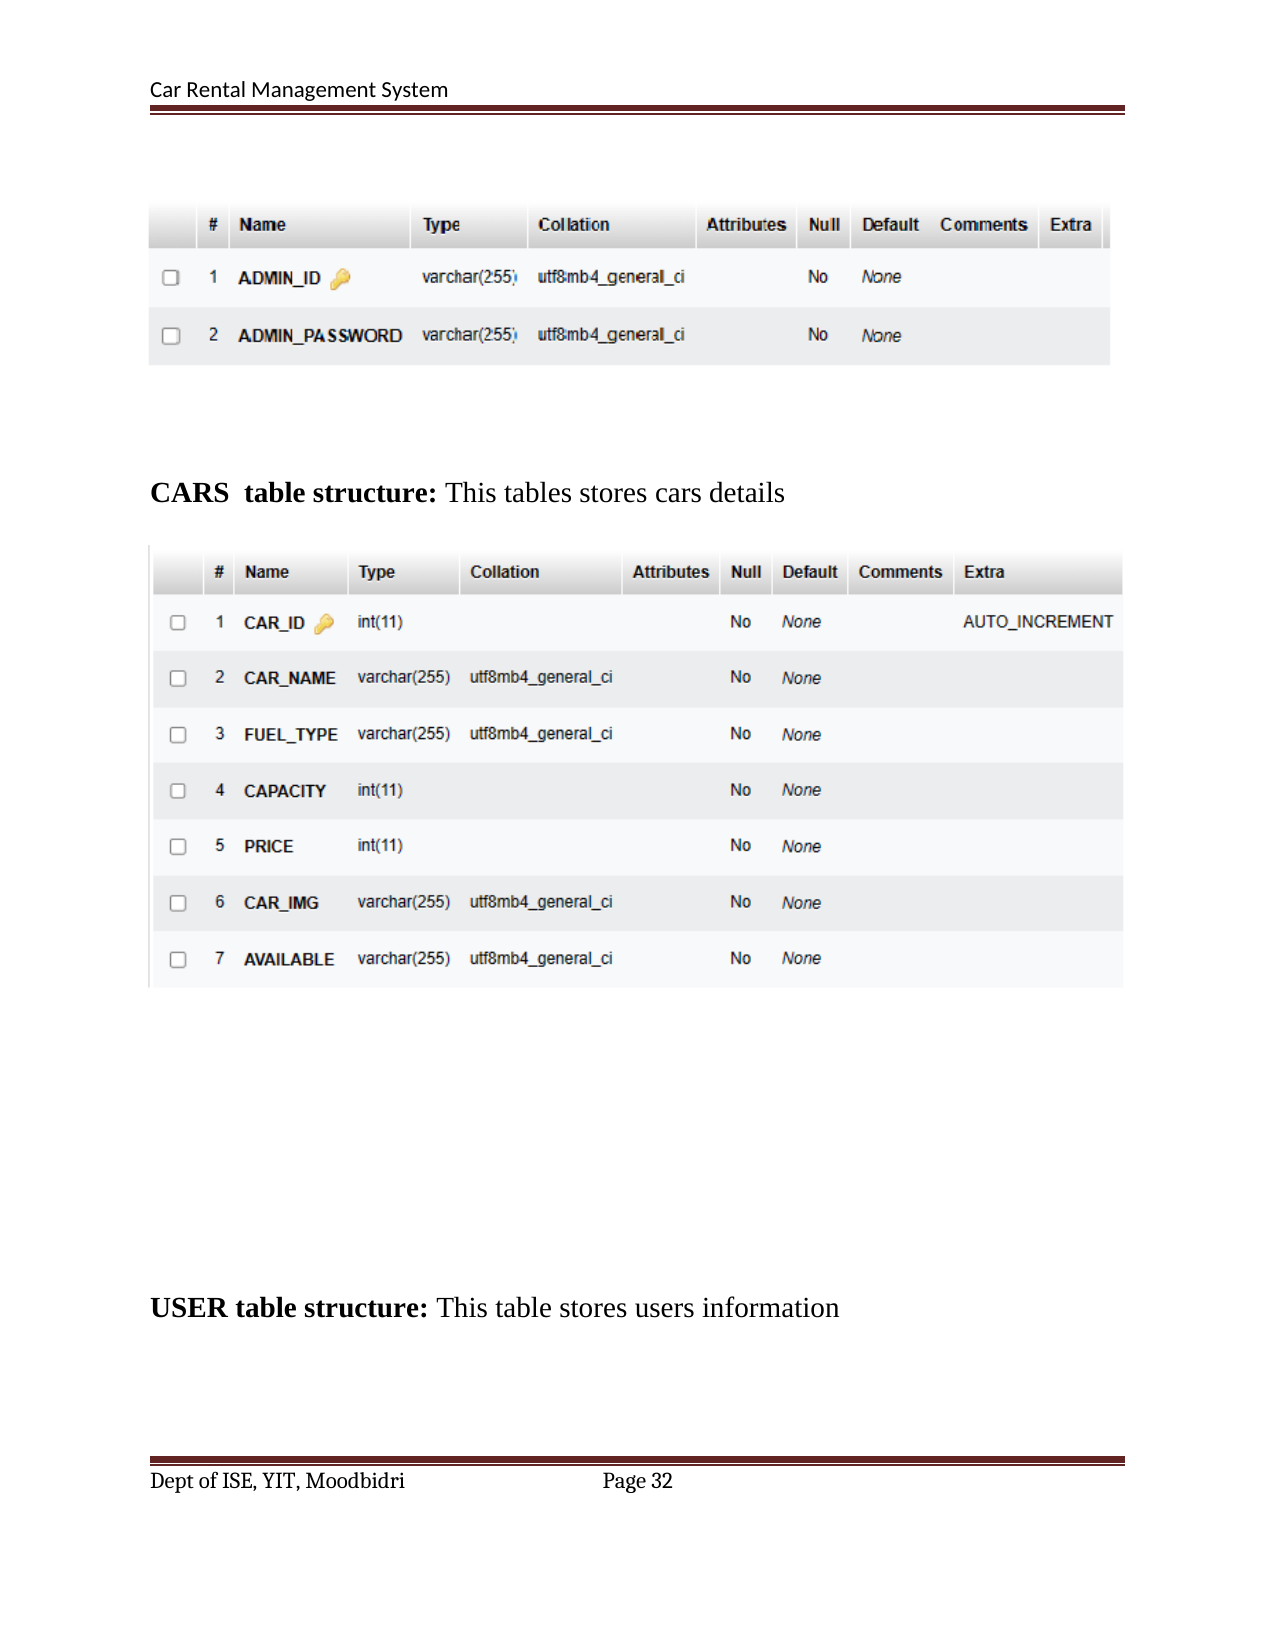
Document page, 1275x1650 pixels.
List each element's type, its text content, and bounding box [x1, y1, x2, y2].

picture [148, 195, 1123, 374]
picture [148, 545, 1124, 996]
text USER table structure: This table stores users information [150, 1291, 1124, 1324]
text CARS table structure: This tables stores cars details [150, 475, 1125, 508]
